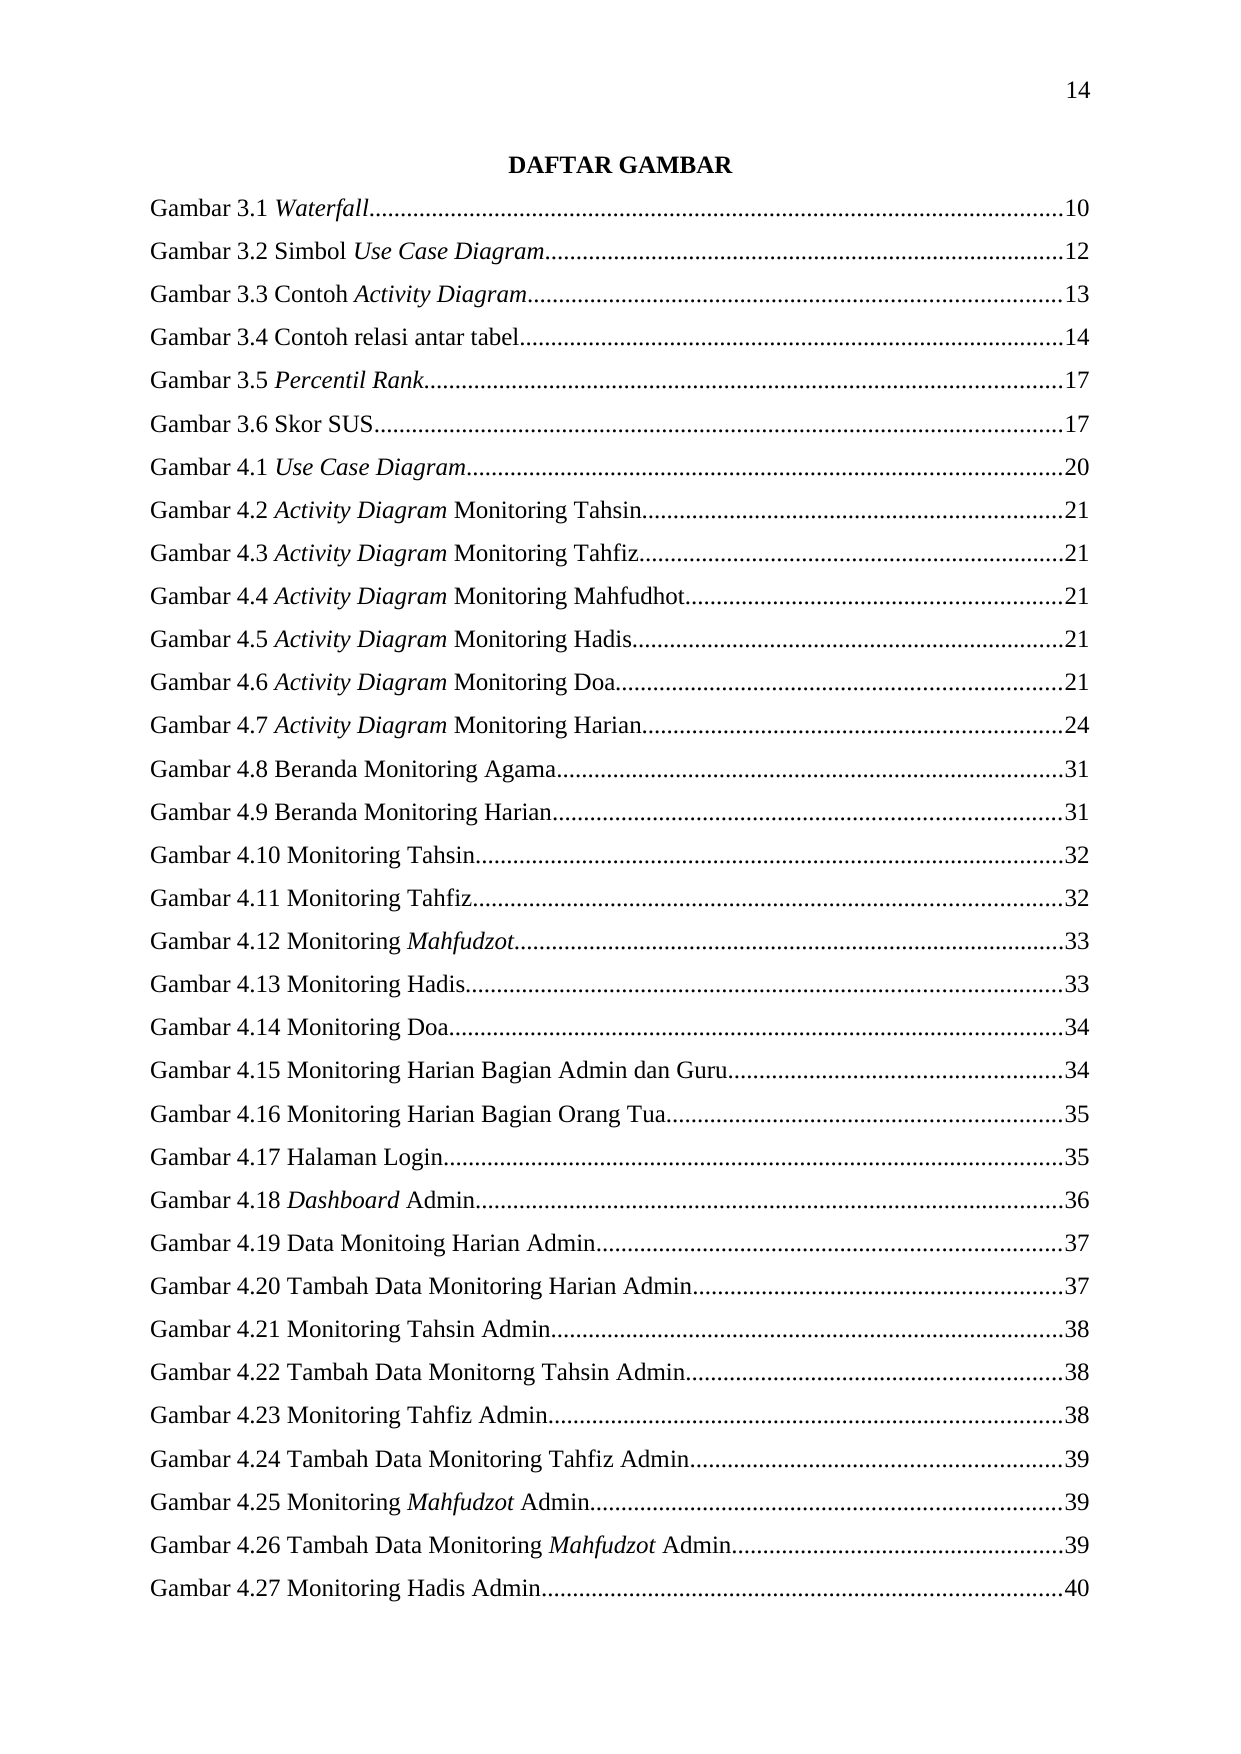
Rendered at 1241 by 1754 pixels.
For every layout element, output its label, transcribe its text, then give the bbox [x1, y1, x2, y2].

text Gambar 4.1 Use Case Diagram 20 [150, 452, 1090, 481]
text Gambar 4.27 Monitoring Hadis Admin 40 [150, 1573, 1090, 1602]
text Gambar 4.24 Tambah Data Monitoring Tahfiz Admin 39 [150, 1444, 1090, 1472]
text Gambar 4.2 Activity Diagram Monitoring Tahsin 21 [150, 495, 1090, 524]
text Gambar 4.23 Monitoring Tahfiz Admin 38 [150, 1401, 1090, 1429]
text Gambar 3.5 Percentil Rank 17 [150, 366, 1090, 394]
text Gambar 4.7 Activity Diagram Monitoring Harian 24 [150, 711, 1090, 739]
text Gambar 4.19 Data Monitoing Harian Admin 37 [150, 1228, 1090, 1257]
text Gambar 4.3 Activity Diagram Monitoring Tahfiz 21 [150, 538, 1090, 567]
text Gambar 4.17 Halaman Login 35 [150, 1142, 1090, 1171]
text Gambar 4.11 Monitoring Tahfiz 32 [150, 883, 1090, 912]
text Gambar 3.3 Contoh Activity Diagram 13 [150, 279, 1090, 308]
text Gambar 3.1 Waterfall 10 [150, 193, 1090, 222]
text Gambar 4.8 Beranda Monitoring Agama 31 [150, 754, 1090, 782]
text Gambar 4.18 Dashboard Admin 36 [150, 1185, 1090, 1214]
text Gambar 3.2 Simbol Use Case Diagram 12 [150, 236, 1090, 265]
text Gambar 4.4 Activity Diagram Monitoring Mahfudhot 21 [150, 581, 1090, 610]
text Gambar 3.4 Contoh relasi antar tabel 14 [150, 322, 1090, 351]
text Gambar 4.14 Monitoring Doa 34 [150, 1012, 1090, 1041]
text Gambar 4.9 Beranda Monitoring Harian 31 [150, 797, 1090, 826]
text Gambar 4.5 Activity Diagram Monitoring Hadis 21 [150, 624, 1090, 653]
text Gambar 4.6 Activity Diagram Monitoring Doa 21 [150, 667, 1090, 696]
text Gambar 4.16 Monitoring Harian Bagian Orang Tua 35 [150, 1099, 1090, 1127]
text Gambar 4.22 Tambah Data Monitorng Tahsin Admin 38 [150, 1357, 1090, 1386]
text Gambar 4.25 Monitoring Mahfudzot Admin 39 [150, 1487, 1090, 1516]
text Gambar 4.13 Monitoring Hadis 33 [150, 969, 1090, 998]
text Gambar 4.12 Monitoring Mahfudzot 33 [150, 926, 1090, 955]
text Gambar 4.21 Monitoring Tahsin Admin 38 [150, 1314, 1090, 1343]
text Gambar 4.20 Tambah Data Monitoring Harian Admin 37 [150, 1271, 1090, 1300]
subtitle DAFTAR GAMBAR [150, 150, 1090, 179]
text Gambar 4.15 Monitoring Harian Bagian Admin dan Guru 34 [150, 1056, 1090, 1084]
text Gambar 4.10 Monitoring Tahsin 32 [150, 840, 1090, 869]
text Gambar 3.6 Skor SUS 17 [150, 409, 1090, 437]
text Gambar 4.26 Tambah Data Monitoring Mahfudzot Admin 39 [150, 1530, 1090, 1559]
